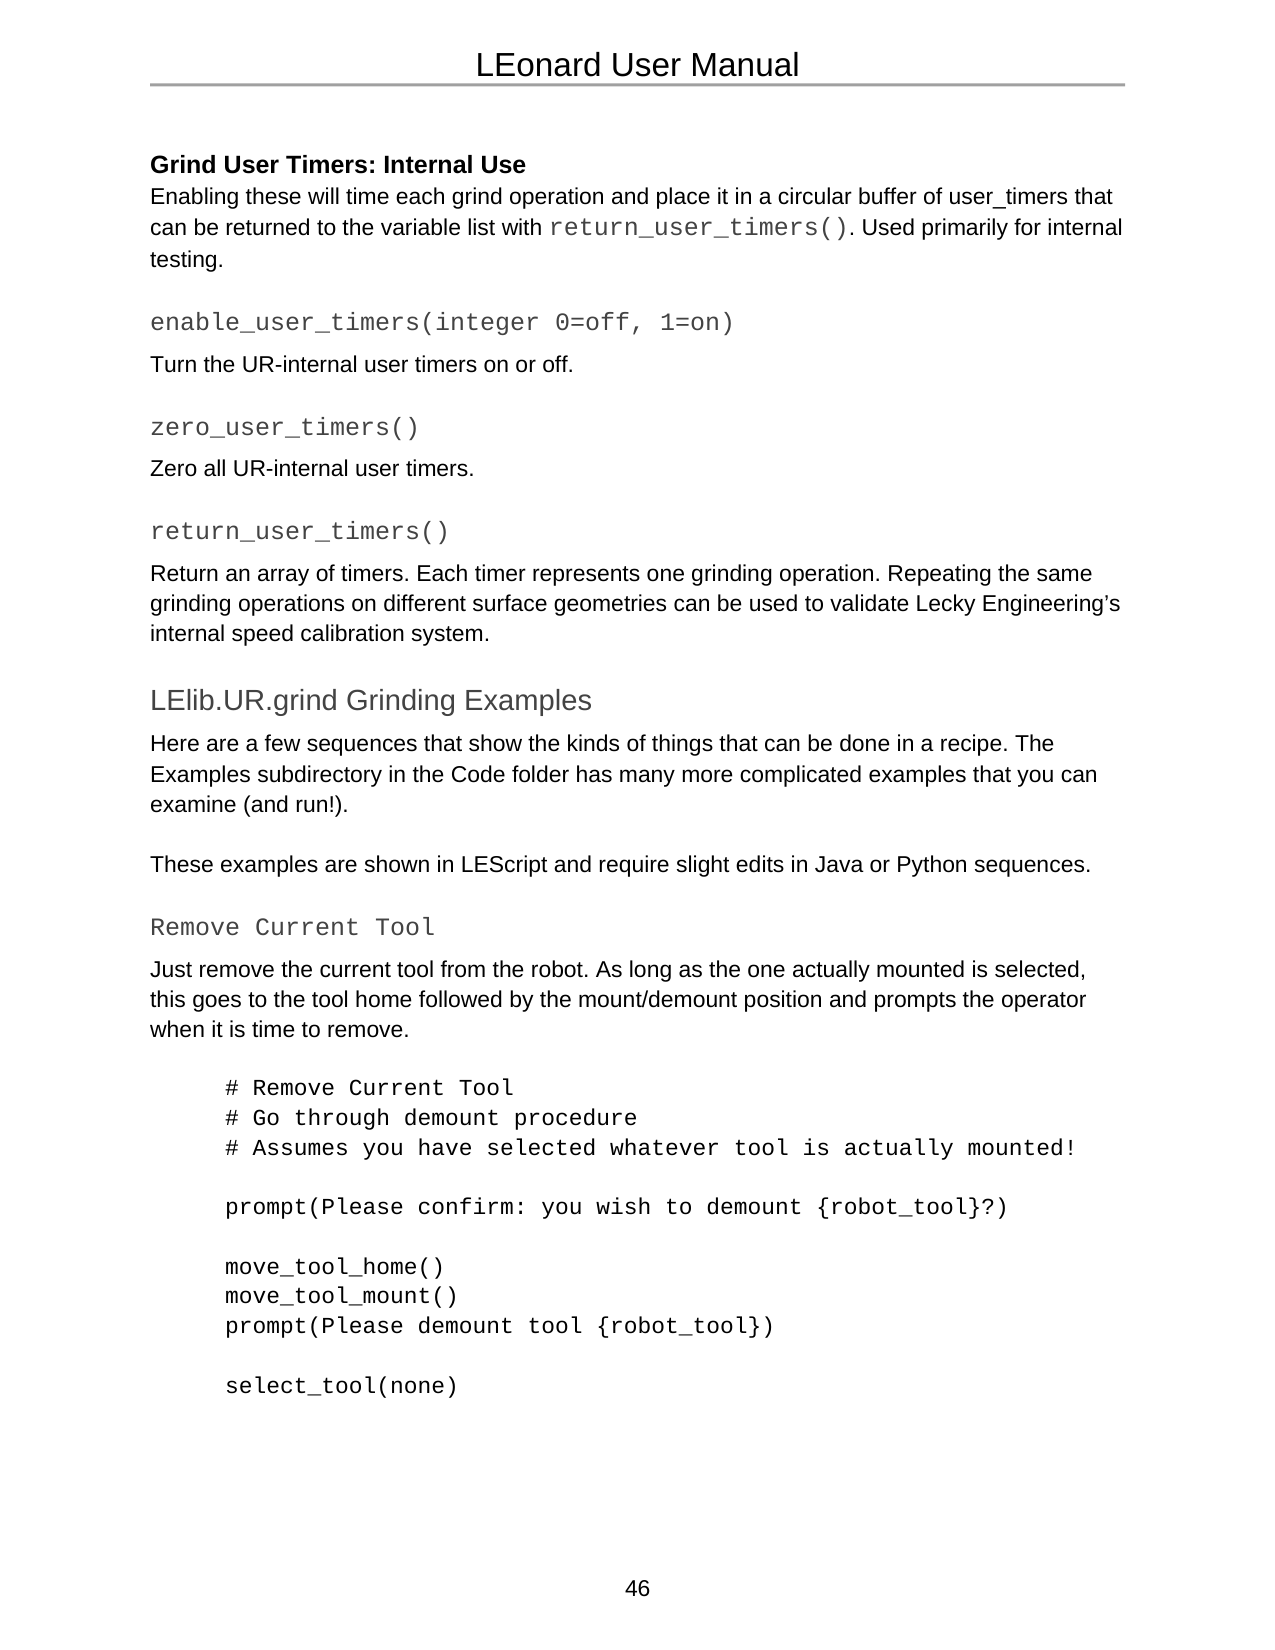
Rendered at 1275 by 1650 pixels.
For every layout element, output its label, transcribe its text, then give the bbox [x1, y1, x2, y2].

text # Go through demount procedure [225, 1106, 1125, 1132]
text Enabling these will time each grind operation and place it in a circular buffer of user_timers that can be returned to the variable list with return_user_timers(). Used primarily for internal testing. [150, 183, 1125, 273]
text prompt(Please demount tool {robot_tool}) [225, 1315, 1125, 1341]
text These examples are shown in LEScript and require slight edits in Java or Python sequences. [150, 851, 1125, 877]
subtitle Remove Current Tool [150, 915, 1125, 943]
text # Remove Current Tool [225, 1076, 1125, 1102]
text Grind User Timers: Internal Use [150, 150, 1125, 179]
subtitle enable_user_timers(integer 0=off, 1=on) [150, 310, 1125, 338]
subtitle return_user_timers() [150, 519, 1125, 547]
text prompt(Please confirm: you wish to demount {robot_tool}?) [225, 1196, 1125, 1221]
text # Assumes you have selected whatever tool is actually mounted! [225, 1136, 1125, 1162]
text Return an array of timers. Each timer represents one grinding operation. Repeating the same grinding operations on different surface geometries can be used to validate Lecky Engineering’s internal speed calibration system. [150, 559, 1125, 646]
text Zero all UR-internal user timers. [150, 455, 1125, 481]
text Just remove the current tool from the robot. As long as the one actually mounted is selected, this goes to the tool home followed by the mount/demount position and prompts the operator when it is time to remove. [150, 956, 1125, 1042]
text move_tool_mount() [225, 1285, 1125, 1311]
subtitle LElib.UR.grind Grinding Examples [150, 683, 1125, 717]
text select_tool(none) [225, 1374, 1125, 1400]
text Turn the UR-internal user timers on or off. [150, 351, 1125, 377]
subtitle zero_user_timers() [150, 414, 1125, 443]
text Here are a few sequences that show the kinds of things that can be done in a recipe. The Examples subdirectory in the Code folder has many more complicated examples that you can examine (and run!). [150, 730, 1125, 817]
text move_tool_home() [225, 1255, 1125, 1281]
